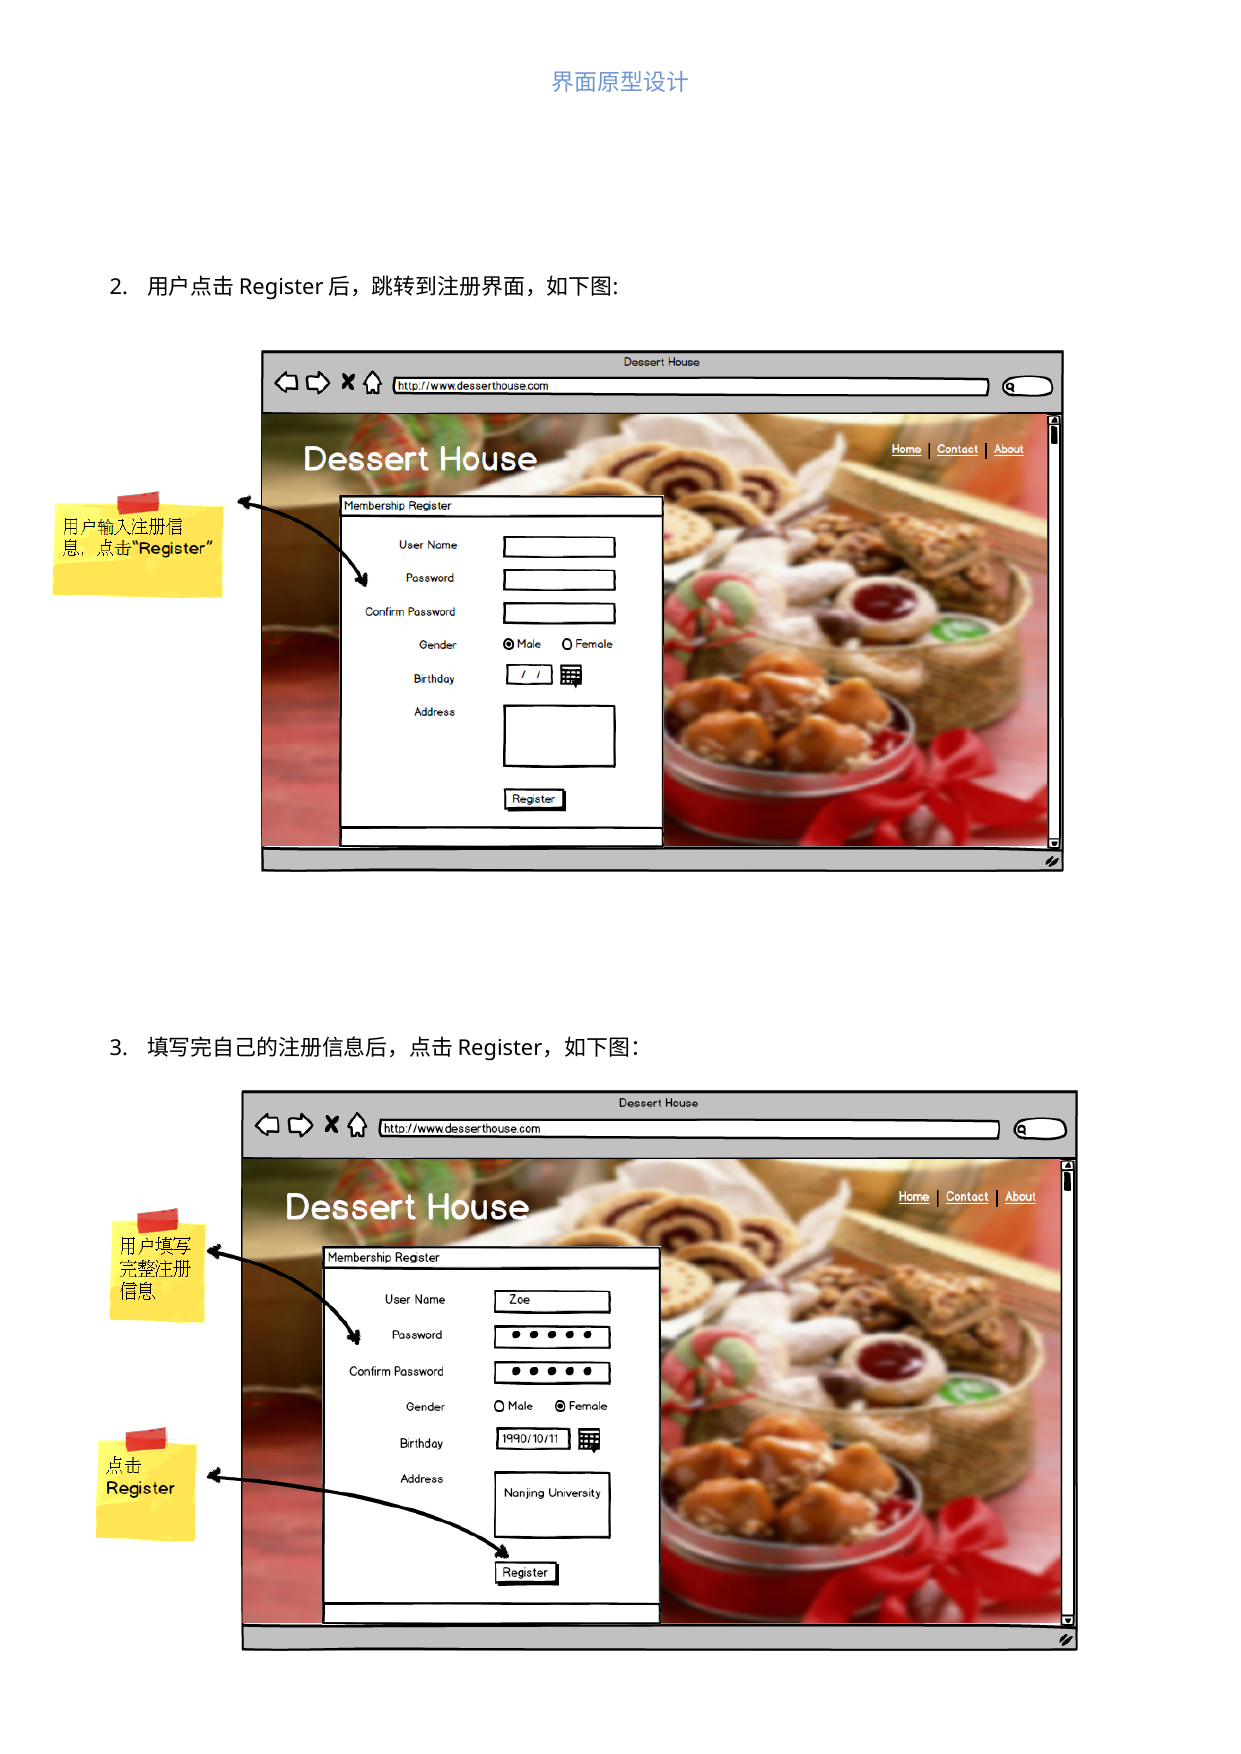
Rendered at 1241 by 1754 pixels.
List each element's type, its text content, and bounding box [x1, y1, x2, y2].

picture [52, 350, 1064, 872]
picture [96, 1090, 1078, 1651]
list 用户点击Register后，跳转到注册界面，如下图: [109, 269, 1131, 301]
list 填写完自己的注册信息后，点击Register，如下图： [109, 1030, 1131, 1062]
